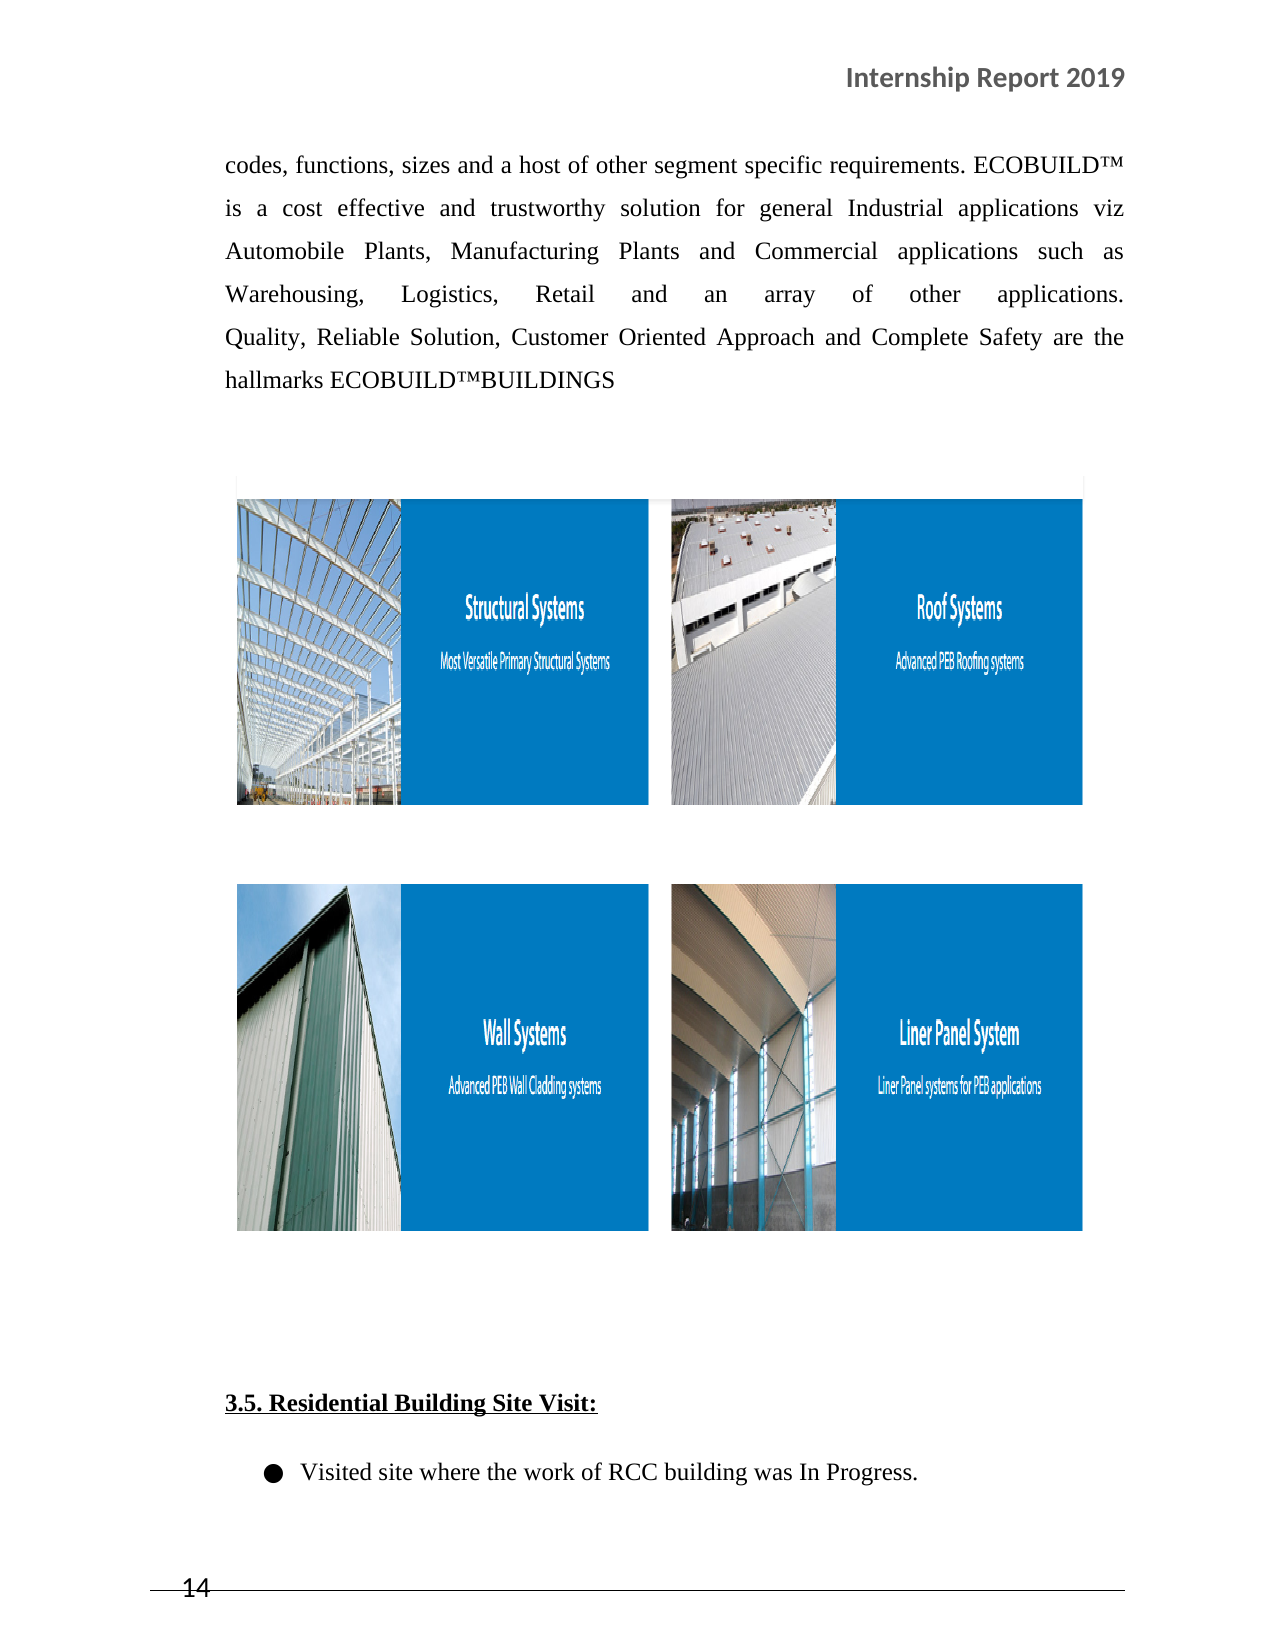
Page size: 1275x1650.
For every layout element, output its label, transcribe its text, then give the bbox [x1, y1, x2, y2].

text 3.5. Residential Building Site Visit: [225, 1388, 1125, 1416]
list Visited site where the work of RCC building was In Progress. [262, 1443, 1125, 1494]
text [225, 150, 1125, 394]
picture [225, 476, 1114, 1263]
